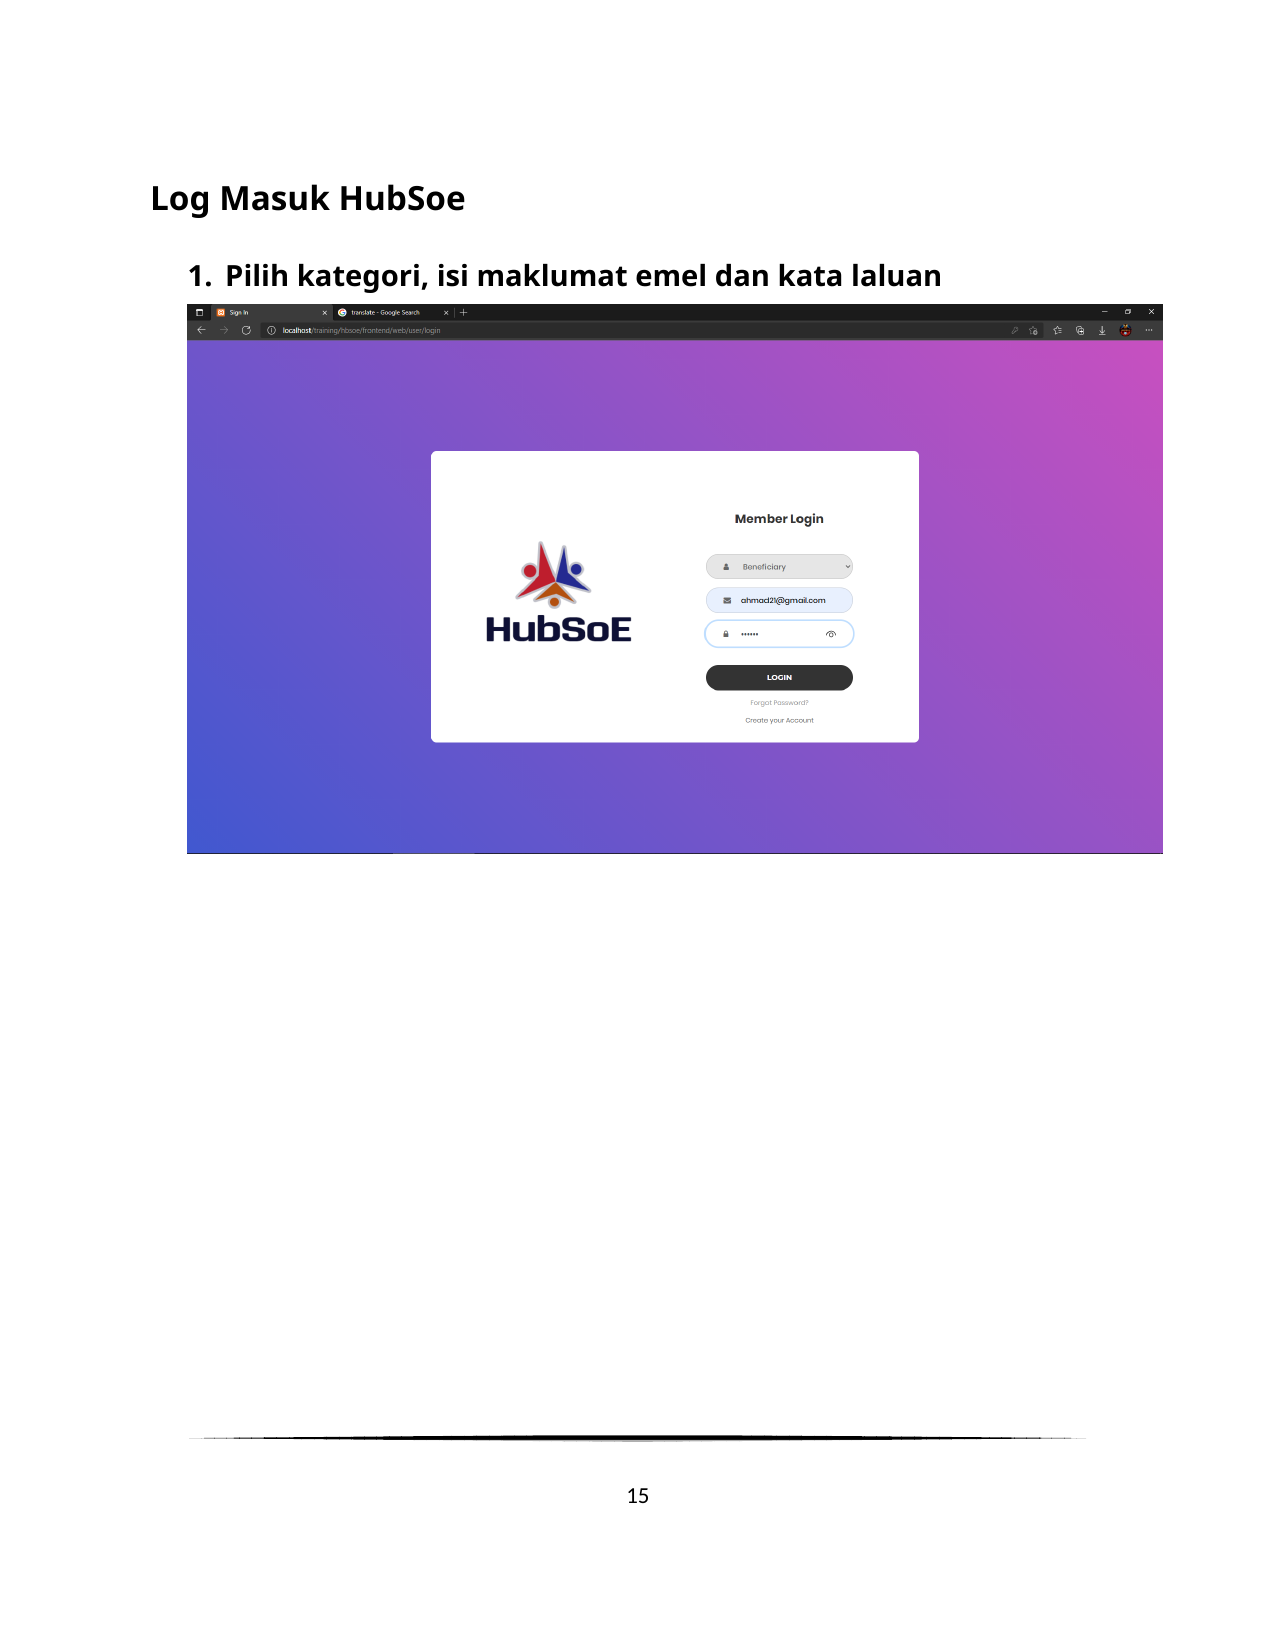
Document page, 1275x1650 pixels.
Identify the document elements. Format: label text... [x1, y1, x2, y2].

picture [189, 1434, 1087, 1442]
subtitle Log Masuk HubSoe [150, 175, 1125, 220]
picture [187, 304, 1163, 854]
subtitle Pilih kategori, isi maklumat emel dan kata laluan [187, 255, 1125, 295]
